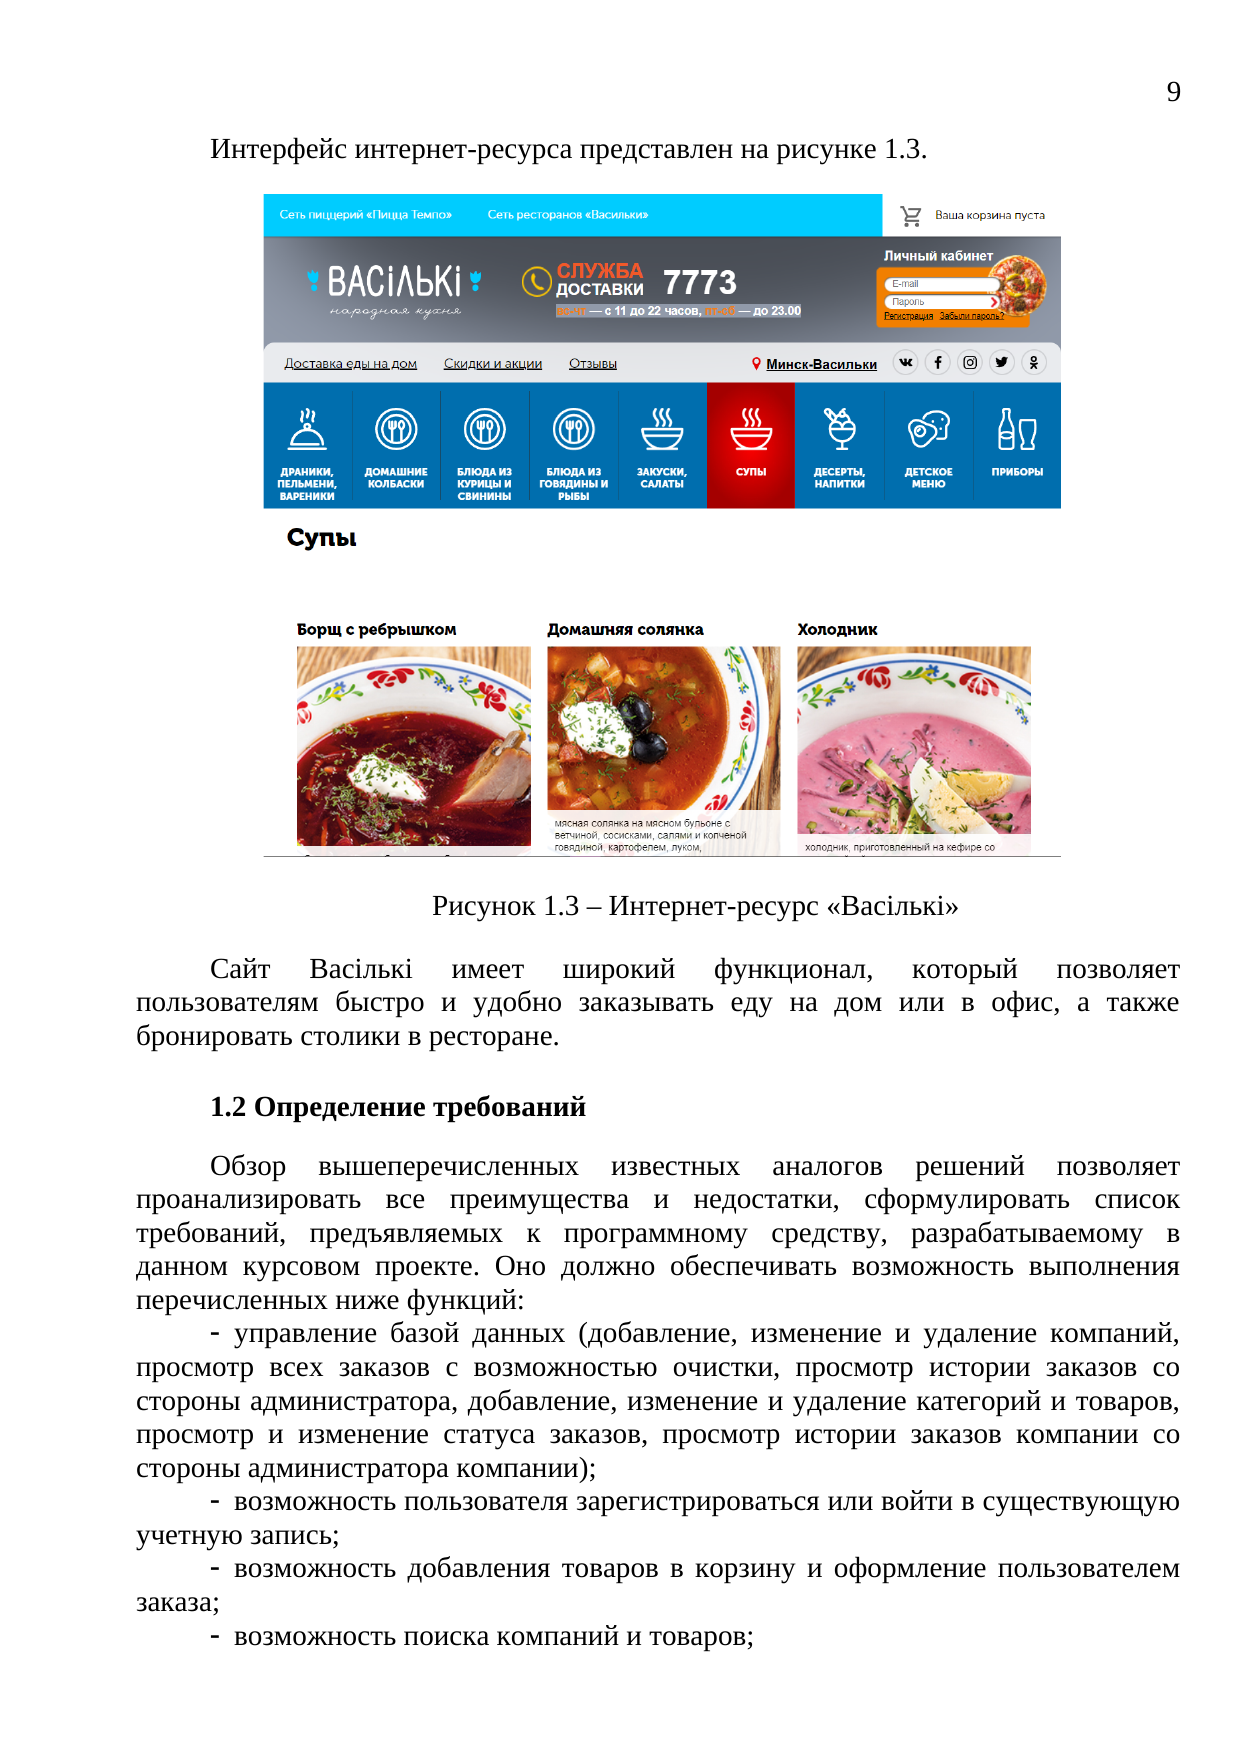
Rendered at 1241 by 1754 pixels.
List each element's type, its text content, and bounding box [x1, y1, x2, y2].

text Рисунок 1.3 – Интернет-ресурс «Васiлькi» [136, 888, 1181, 922]
picture [424, 213, 433, 218]
text Интерфейс интернет-ресурса представлен на рисунке 1.3. [136, 131, 1181, 165]
list возможность пользователя зарегистрироваться или войти в существующую учетную запись; [136, 1483, 1181, 1550]
list возможность добавления товаров в корзину и оформление пользователем заказа; [136, 1550, 1181, 1618]
text Сайт Васiлькi имеет широкий функционал, который позволяет пользователям быстро и удобно заказывать еду на дом или в офис, а также бронировать столики в ресторане. [136, 951, 1181, 1052]
list управление базой данных (добавление, изменение и удаление компаний, просмотр всех заказов с возможностью очистки, просмотр истории заказов со стороны администратора, добавление, изменение и удаление категорий и товаров, просмотр и изменение статуса заказов, просмотр истории заказов компании со стороны администратора компании); [136, 1315, 1181, 1483]
text 1.2 Определение требований [136, 1089, 1181, 1123]
list возможность поиска компаний и товаров; [136, 1618, 1181, 1651]
picture [349, 213, 362, 218]
text Обзор вышеперечисленных известных аналогов решений позволяет проанализировать все преимущества и недостатки, сформулировать список требований, предъявляемых к программному средству, разрабатываемому в данном курсовом проекте. Оно должно обеспечивать возможность выполнения перечисленных ниже функций: [136, 1148, 1181, 1315]
picture [263, 194, 1061, 857]
